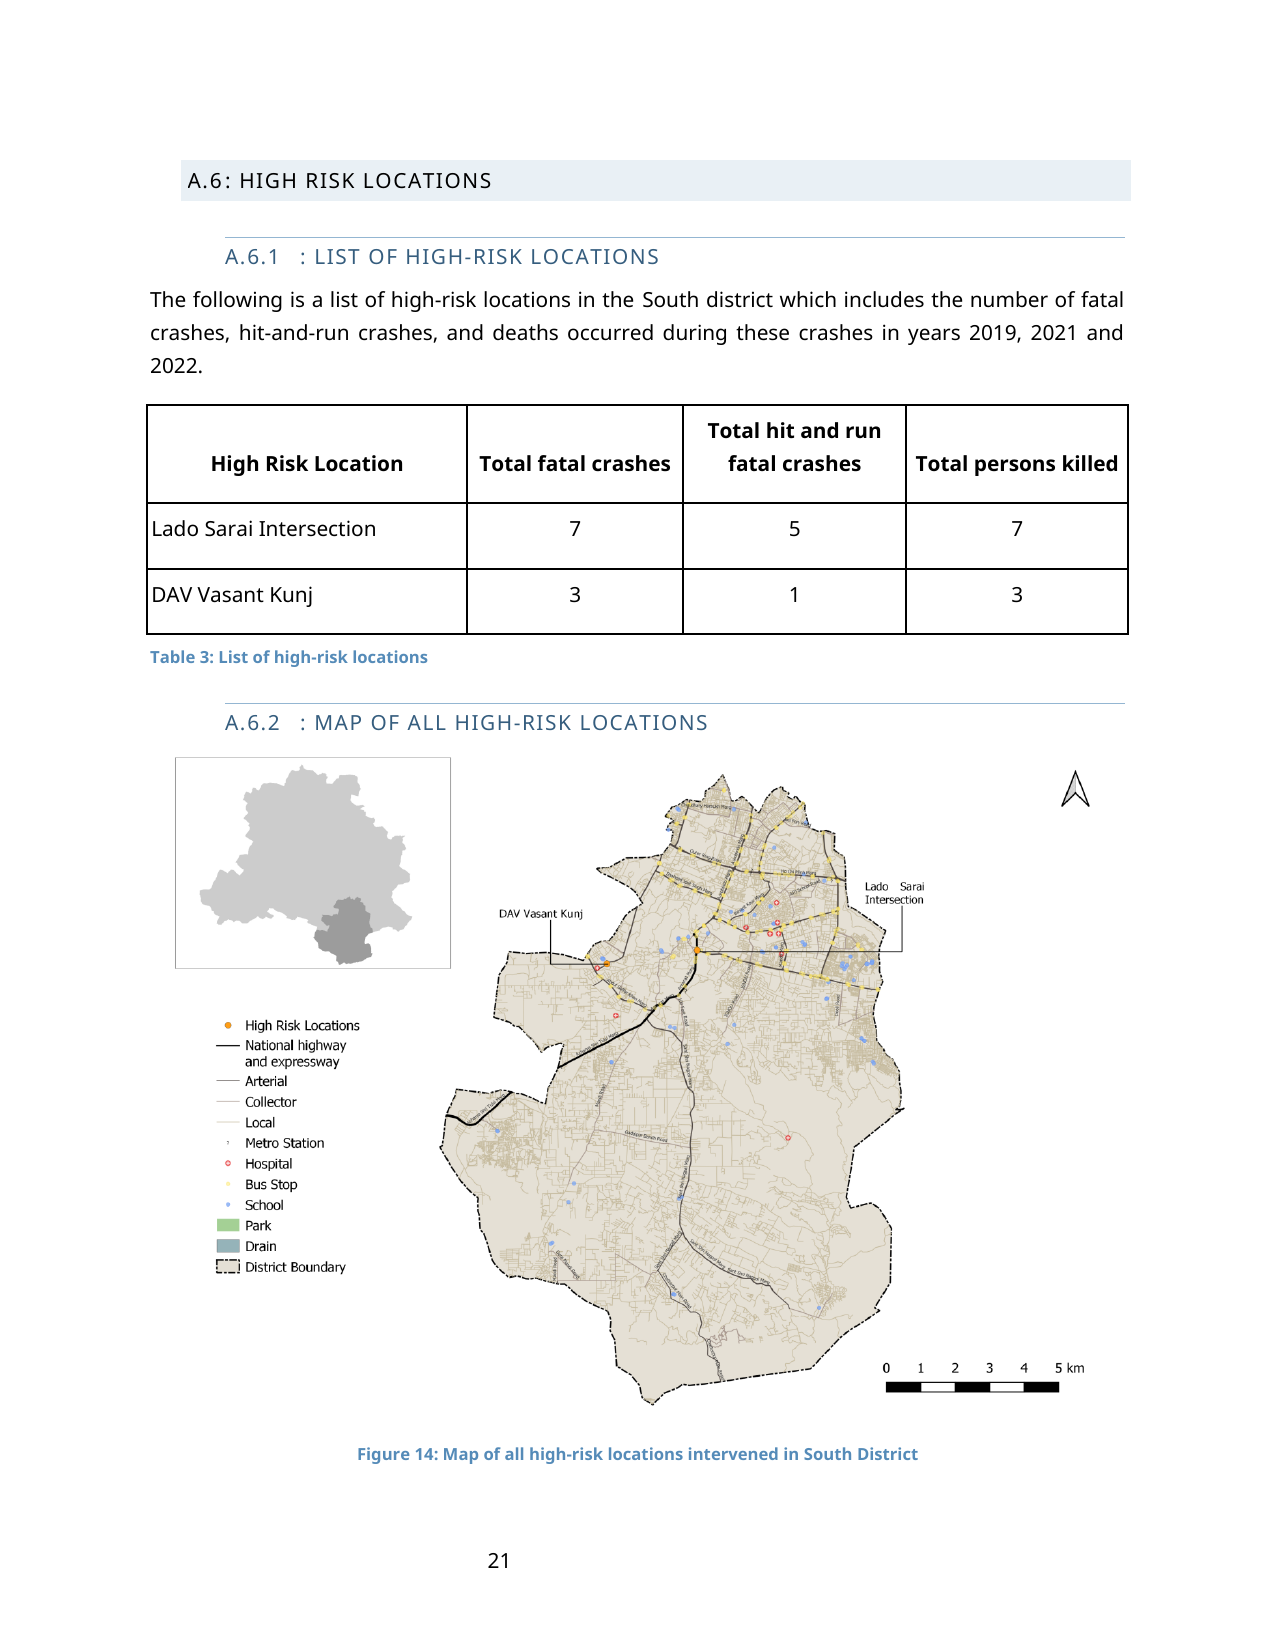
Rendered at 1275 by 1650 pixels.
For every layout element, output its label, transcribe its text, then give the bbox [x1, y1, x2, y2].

table_cell 3 [907, 570, 1127, 633]
table_cell 1 [684, 570, 905, 633]
table_cell 3 [468, 570, 682, 633]
table_cell Lado Sarai Intersection [148, 504, 466, 567]
table_header High Risk Location [148, 406, 466, 502]
table_header Total fatal crashes [468, 406, 682, 502]
table_cell 7 [468, 504, 682, 567]
subtitle : High Risk Locations [188, 167, 1125, 195]
subtitle : Map of all high-risk locations [225, 704, 1125, 737]
text Figure 14: Map of all high-risk locations intervened in South District [150, 1442, 1125, 1465]
table_header Total hit and run fatal crashes [684, 406, 905, 502]
text The following is a list of high-risk locations in the South district which includes the number of fatal crashes, hit-and-run crashes, and deaths occurred during these crashes in years 2019, 2021 and 2022. [150, 286, 1125, 379]
table_cell 7 [907, 504, 1127, 567]
text Table 3: List of high-risk locations [150, 645, 1125, 668]
picture [166, 751, 1109, 1418]
table_header Total persons killed [907, 406, 1127, 502]
table_cell 5 [684, 504, 905, 567]
table_cell DAV Vasant Kunj [148, 570, 466, 633]
subtitle : List of high-risk locations [225, 238, 1125, 271]
